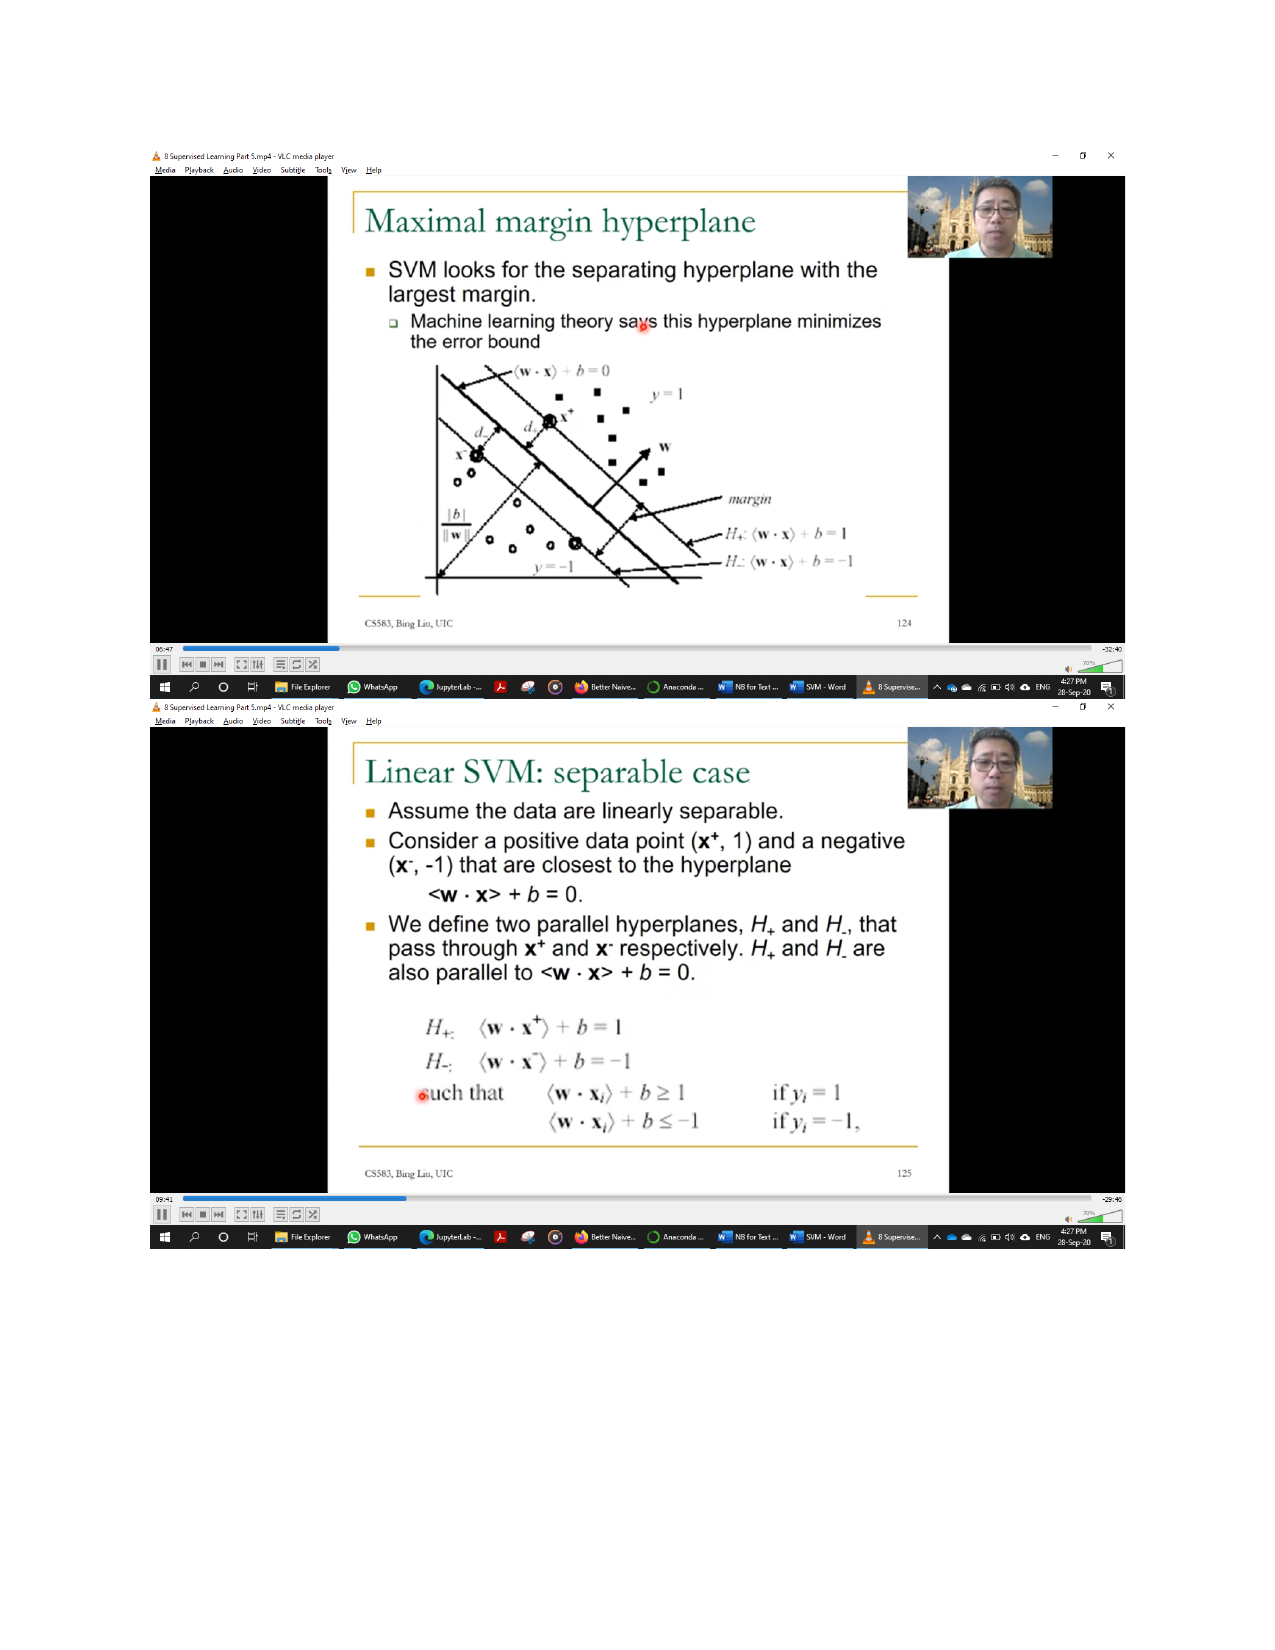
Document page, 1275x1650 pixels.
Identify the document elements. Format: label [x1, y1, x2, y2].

picture [150, 150, 1125, 699]
picture [150, 700, 1125, 1249]
